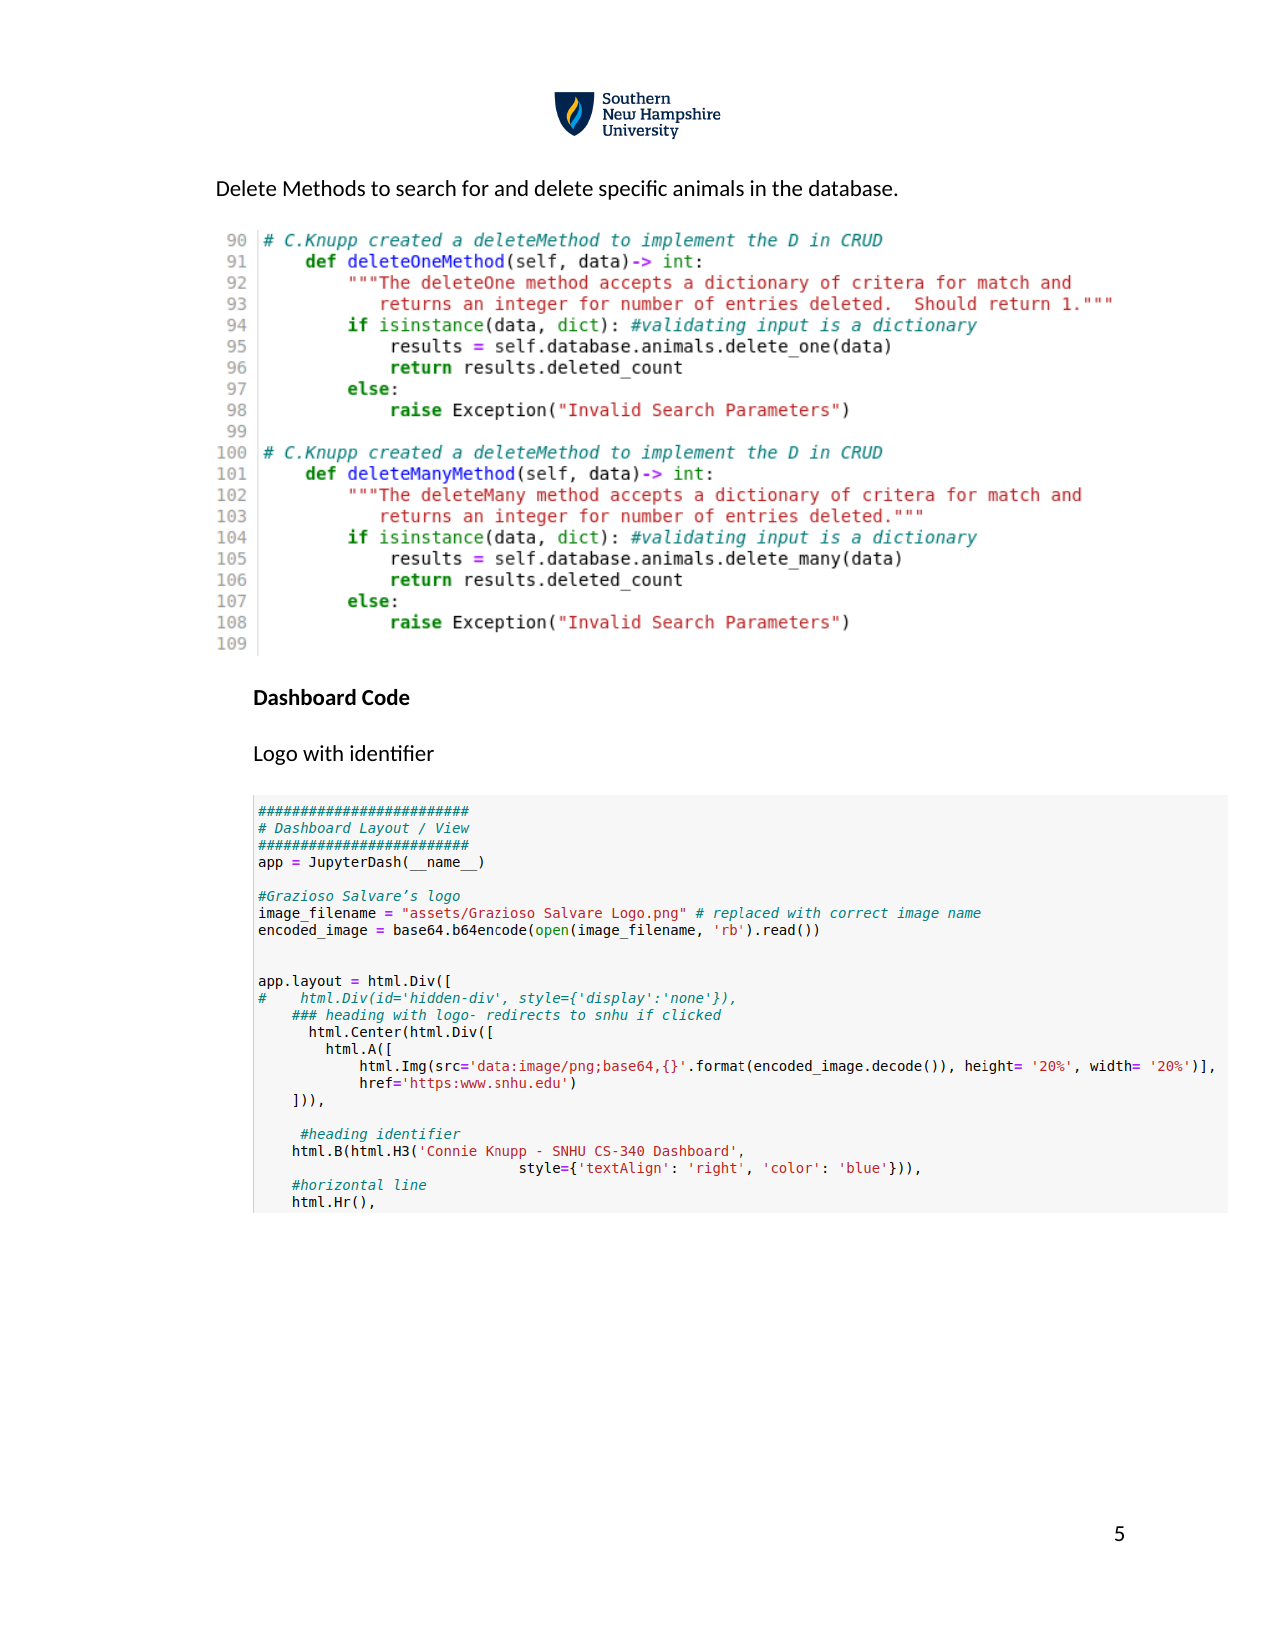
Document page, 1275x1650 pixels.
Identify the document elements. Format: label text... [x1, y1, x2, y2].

text Logo with identifier [225, 739, 1125, 767]
picture [546, 75, 729, 154]
text Delete Methods to search for and delete specific animals in the database. [216, 174, 1125, 230]
picture [253, 795, 1229, 1213]
text Dashboard Code [225, 683, 1125, 711]
picture [215, 230, 1191, 656]
